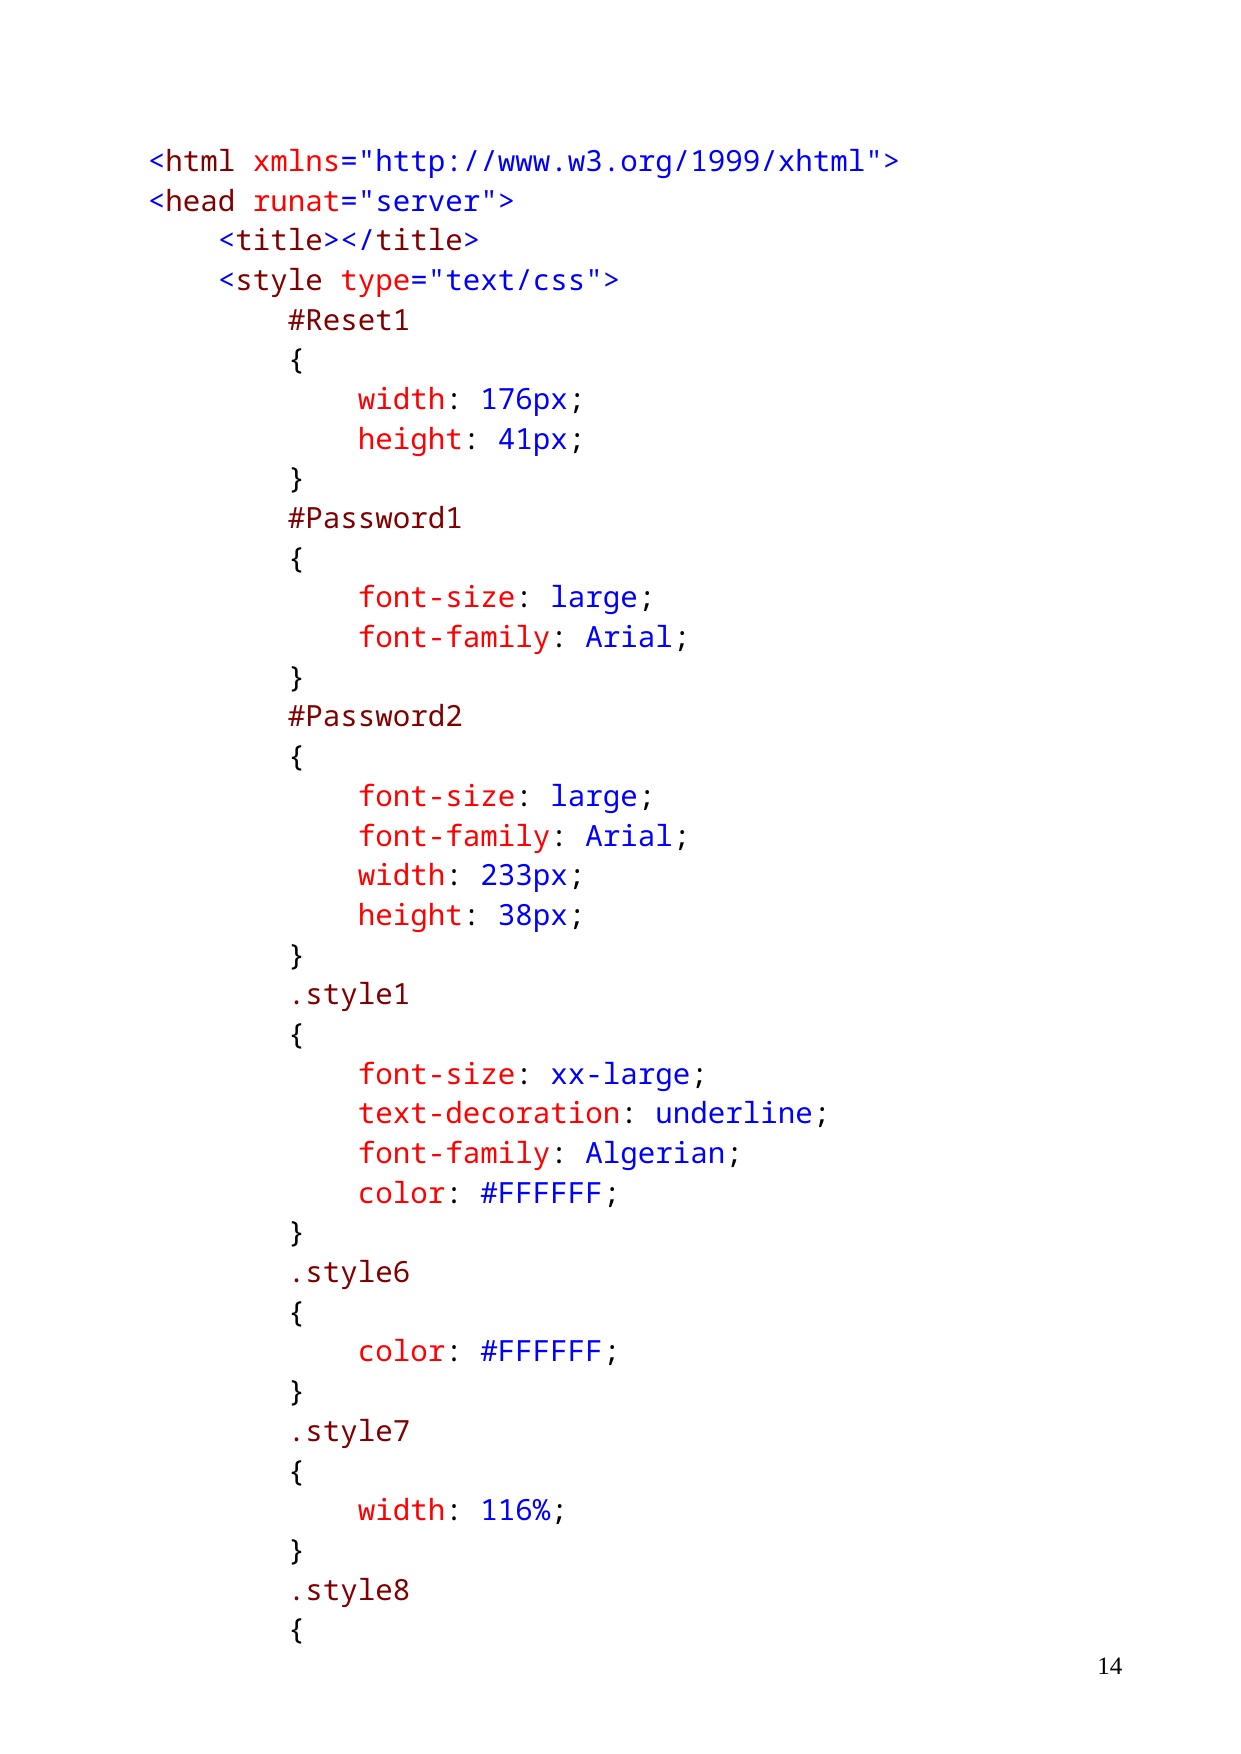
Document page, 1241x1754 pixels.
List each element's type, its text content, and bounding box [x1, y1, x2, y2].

text .style6 [148, 1251, 1122, 1291]
text { [148, 1608, 1122, 1648]
text { [148, 1450, 1122, 1489]
text } [148, 656, 1122, 696]
text { [148, 537, 1122, 577]
text .style8 [148, 1569, 1122, 1608]
text font-size: xx-large; [148, 1053, 1122, 1093]
text <head runat="server"> [148, 180, 1122, 219]
text } [148, 1212, 1122, 1251]
text font-family: Algerian; [148, 1132, 1122, 1172]
text #Password1 [148, 497, 1122, 537]
text width: 116%; [148, 1489, 1122, 1529]
text text-decoration: underline; [148, 1093, 1122, 1132]
text width: 176px; [148, 378, 1122, 418]
text font-family: Arial; [148, 616, 1122, 656]
text width: 233px; [148, 854, 1122, 894]
text } [148, 934, 1122, 973]
text .style7 [148, 1410, 1122, 1450]
text #Password2 [148, 696, 1122, 735]
text height: 38px; [148, 894, 1122, 934]
text font-size: large; [148, 577, 1122, 616]
text #Reset1 [148, 299, 1122, 338]
text } [148, 1529, 1122, 1569]
text <html xmlns="http://www.w3.org/1999/xhtml"> [148, 140, 1122, 180]
text { [148, 1013, 1122, 1053]
text { [148, 735, 1122, 775]
text color: #FFFFFF; [148, 1331, 1122, 1370]
text .style1 [148, 973, 1122, 1013]
text height: 41px; [148, 418, 1122, 458]
text font-family: Arial; [148, 815, 1122, 854]
text { [148, 338, 1122, 378]
text <style type="text/css"> [148, 259, 1122, 299]
text { [148, 1291, 1122, 1331]
text } [148, 1370, 1122, 1410]
text font-size: large; [148, 775, 1122, 815]
text <title></title> [148, 219, 1122, 259]
text } [148, 458, 1122, 497]
text color: #FFFFFF; [148, 1172, 1122, 1212]
